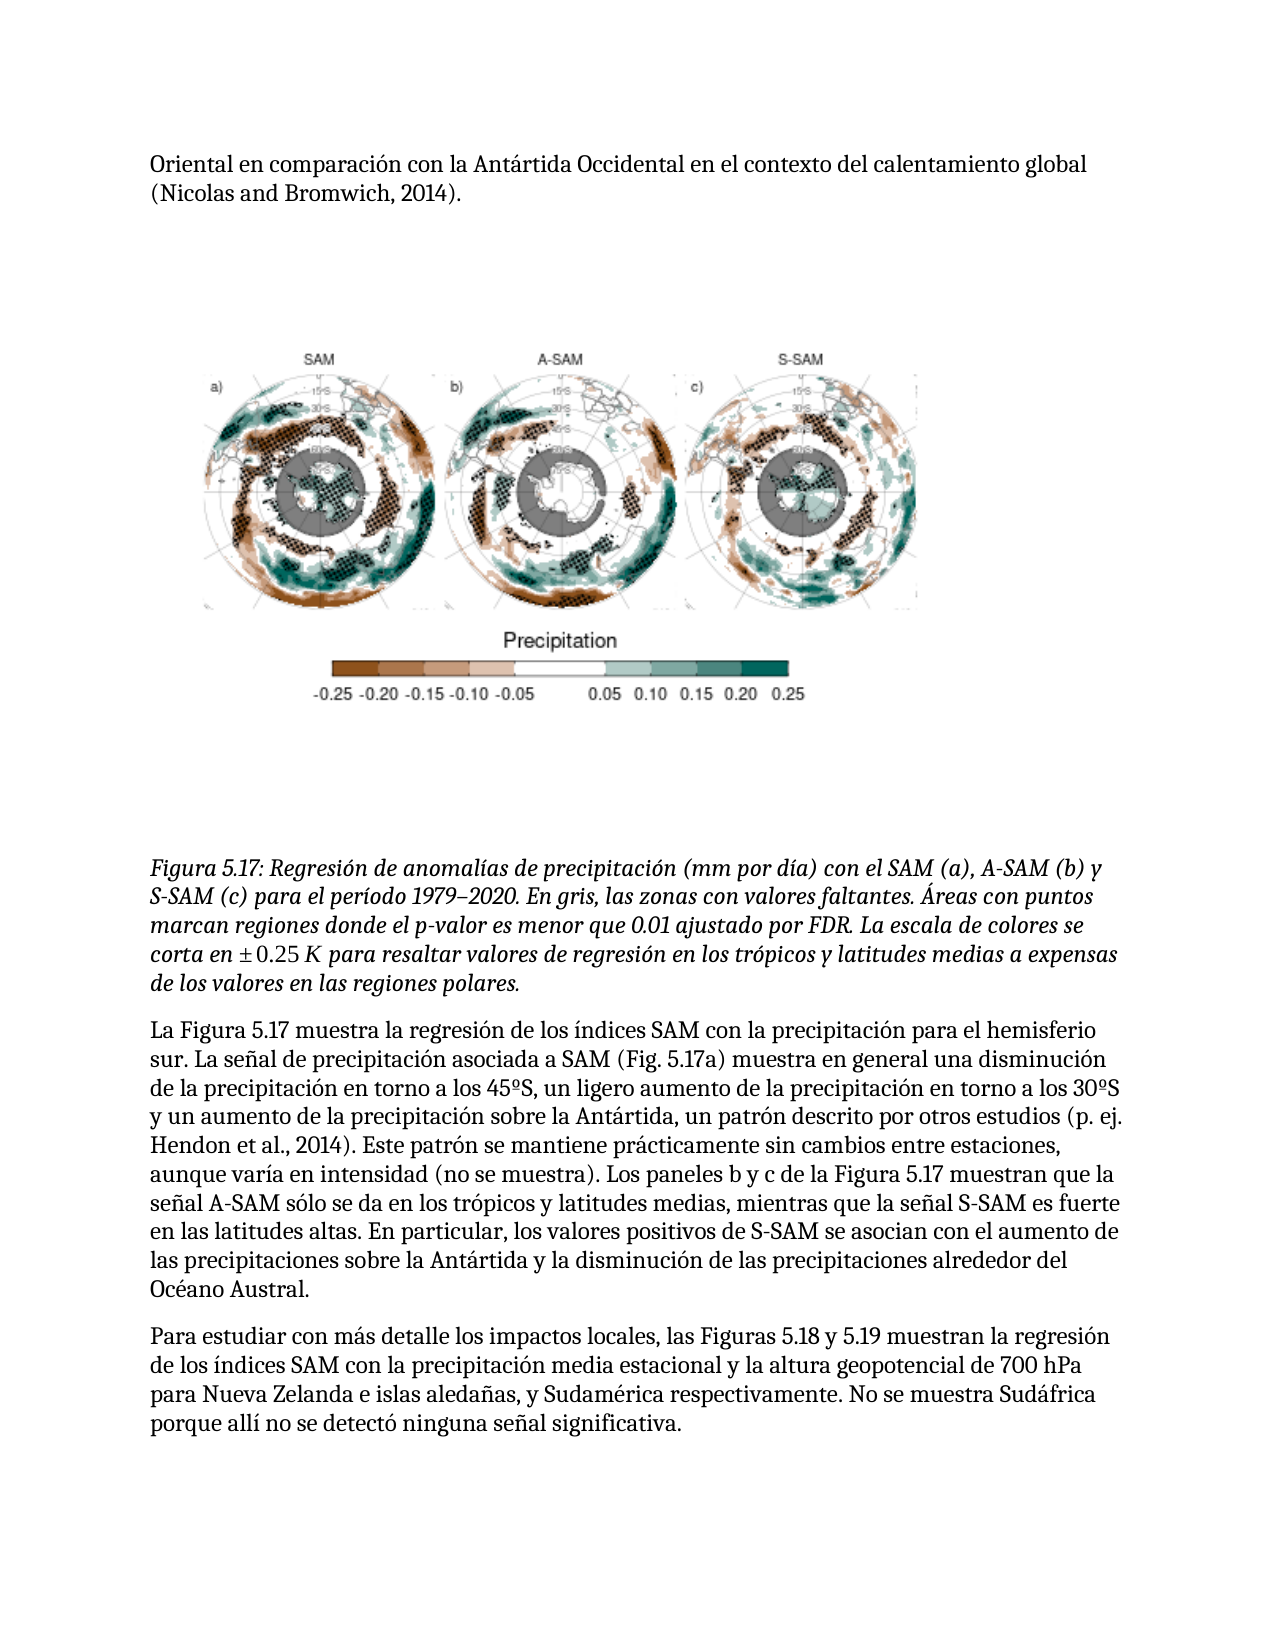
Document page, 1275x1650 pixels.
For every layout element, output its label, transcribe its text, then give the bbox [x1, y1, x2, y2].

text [150, 150, 1125, 207]
text La Figura 5.17 muestra la regresión de los índices SAM con la precipitación para el hemisferio sur. La señal de precipitación asociada a SAM (Fig. 5.17a) muestra en general una disminución de la precipitación en torno a los 45ºS, un ligero aumento de la precipitación en torno a los 30ºS y un aumento de la precipitación sobre la Antártida, un patrón descrito por otros estudios (p. ej. Hendon et al., 2014). Este patrón se mantiene prácticamente sin cambios entre estaciones, aunque varía en intensidad (no se muestra). Los paneles b y c de la Figura 5.17 muestran que la señal A-SAM sólo se da en los trópicos y latitudes medias, mientras que la señal S-SAM es fuerte en las latitudes altas. En particular, los valores positivos de S-SAM se asocian con el aumento de las precipitaciones sobre la Antártida y la disminución de las precipitaciones alrededor del Océano Austral. [150, 1016, 1125, 1303]
text Figura 5.17: Regresión de anomalías de precipitación (mm por día) con el SAM (a), A-SAM (b) y S-SAM (c) para el período 1979–2020. En gris, las zonas con valores faltantes. Áreas con puntos marcan regiones donde el p-valor es menor que 0.01 ajustado por FDR. La escala de colores se corta en para resaltar valores de regresión en los trópicos y latitudes medias a expensas de los valores en las regiones polares. [150, 853, 1125, 997]
picture [168, 226, 927, 833]
text Para estudiar con más detalle los impactos locales, las Figuras 5.18 y 5.19 muestran la regresión de los índices SAM con la precipitación media estacional y la altura geopotencial de 700 hPa para Nueva Zelanda e islas aledañas, y Sudamérica respectivamente. No se muestra Sudáfrica porque allí no se detectó ninguna señal significativa. [150, 1322, 1125, 1437]
